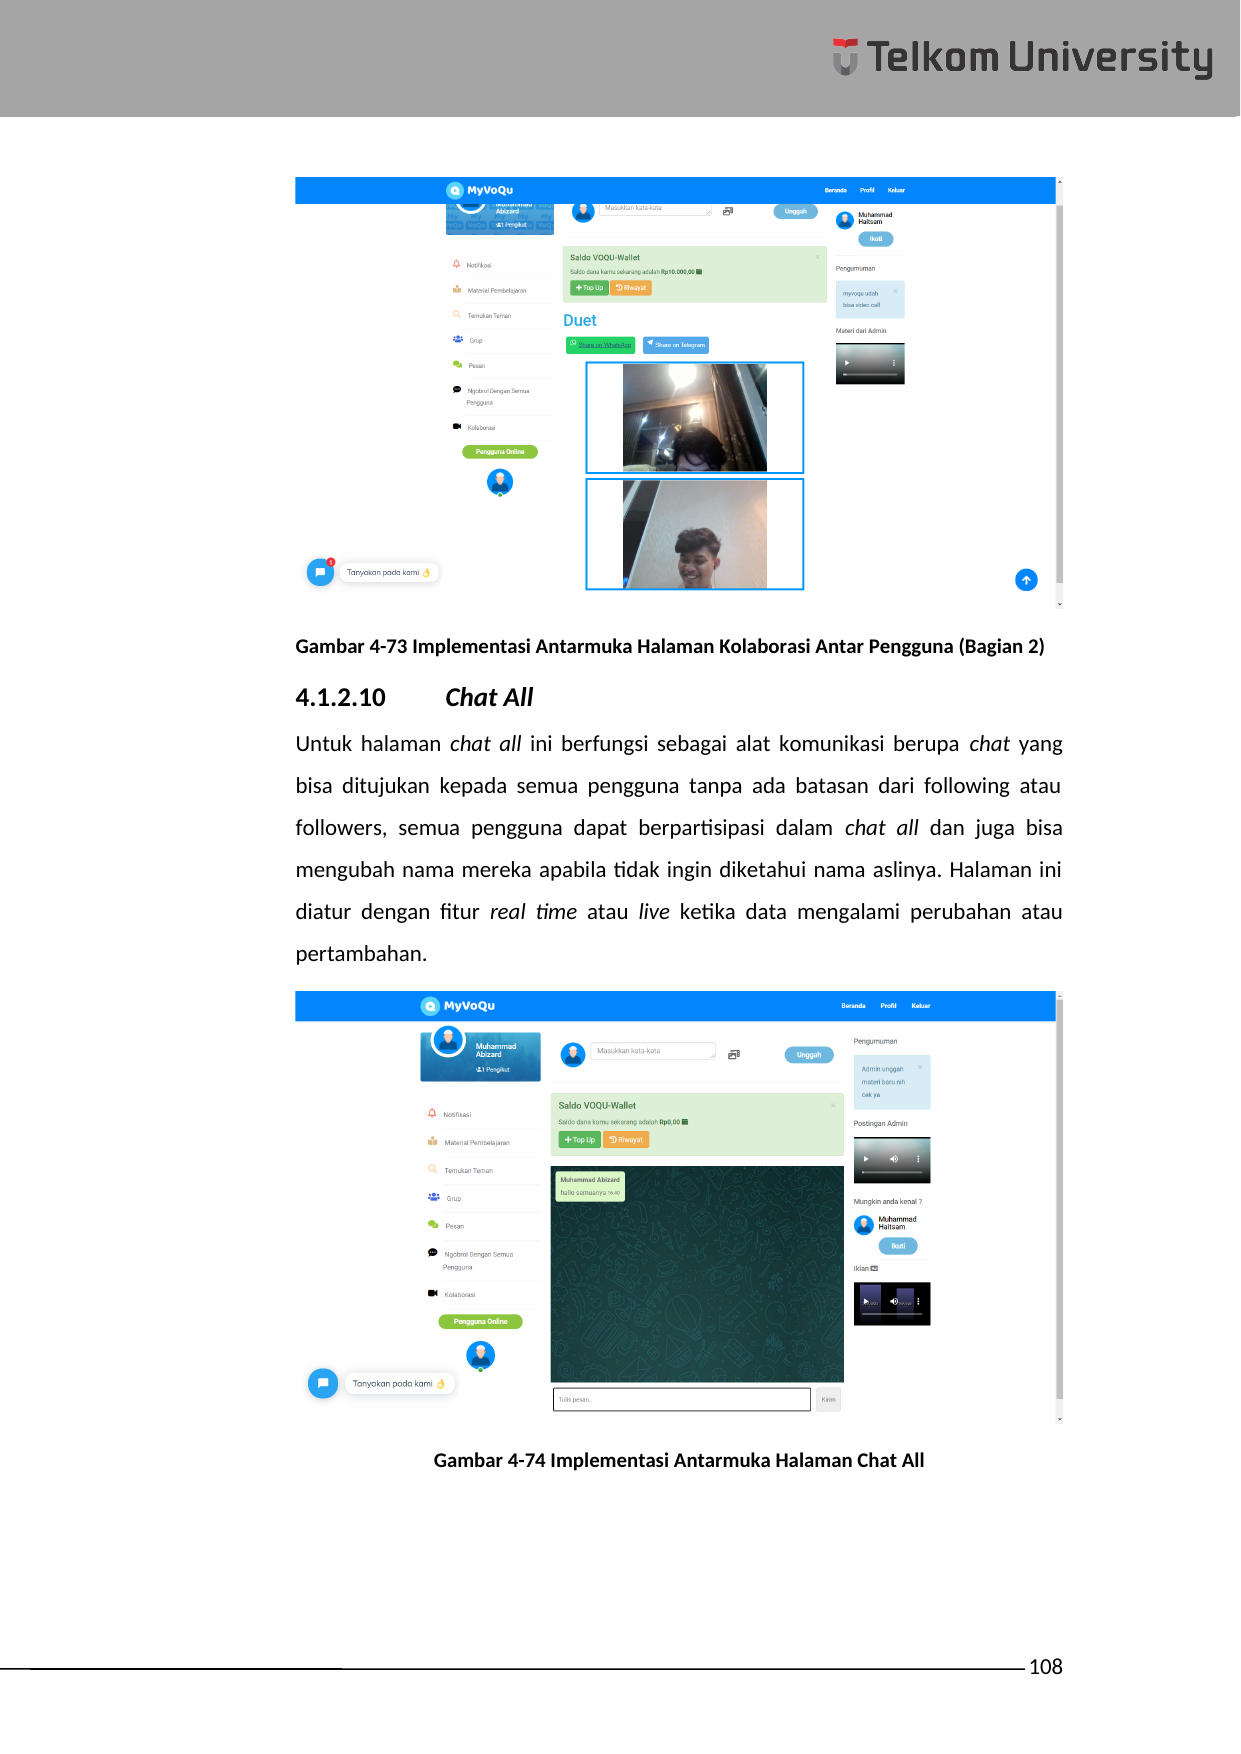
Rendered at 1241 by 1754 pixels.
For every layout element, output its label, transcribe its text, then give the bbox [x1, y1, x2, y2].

picture [295, 177, 1064, 609]
picture [295, 991, 1064, 1424]
text Untuk halaman chat all ini berfungsi sebagai alat komunikasi berupa chat yang bisa ditujukan kepada semua pengguna tanpa ada batasan dari following atau followers, semua pengguna dapat berpartisipasi dalam chat all dan juga bisa mengubah nama mereka apabila tidak ingin diketahui nama aslinya. Halaman ini diatur dengan fitur real time atau live ketika data mengalami perubahan atau pertambahan. [295, 729, 1063, 967]
subtitle Chat All [295, 680, 1063, 713]
picture [833, 38, 1213, 80]
